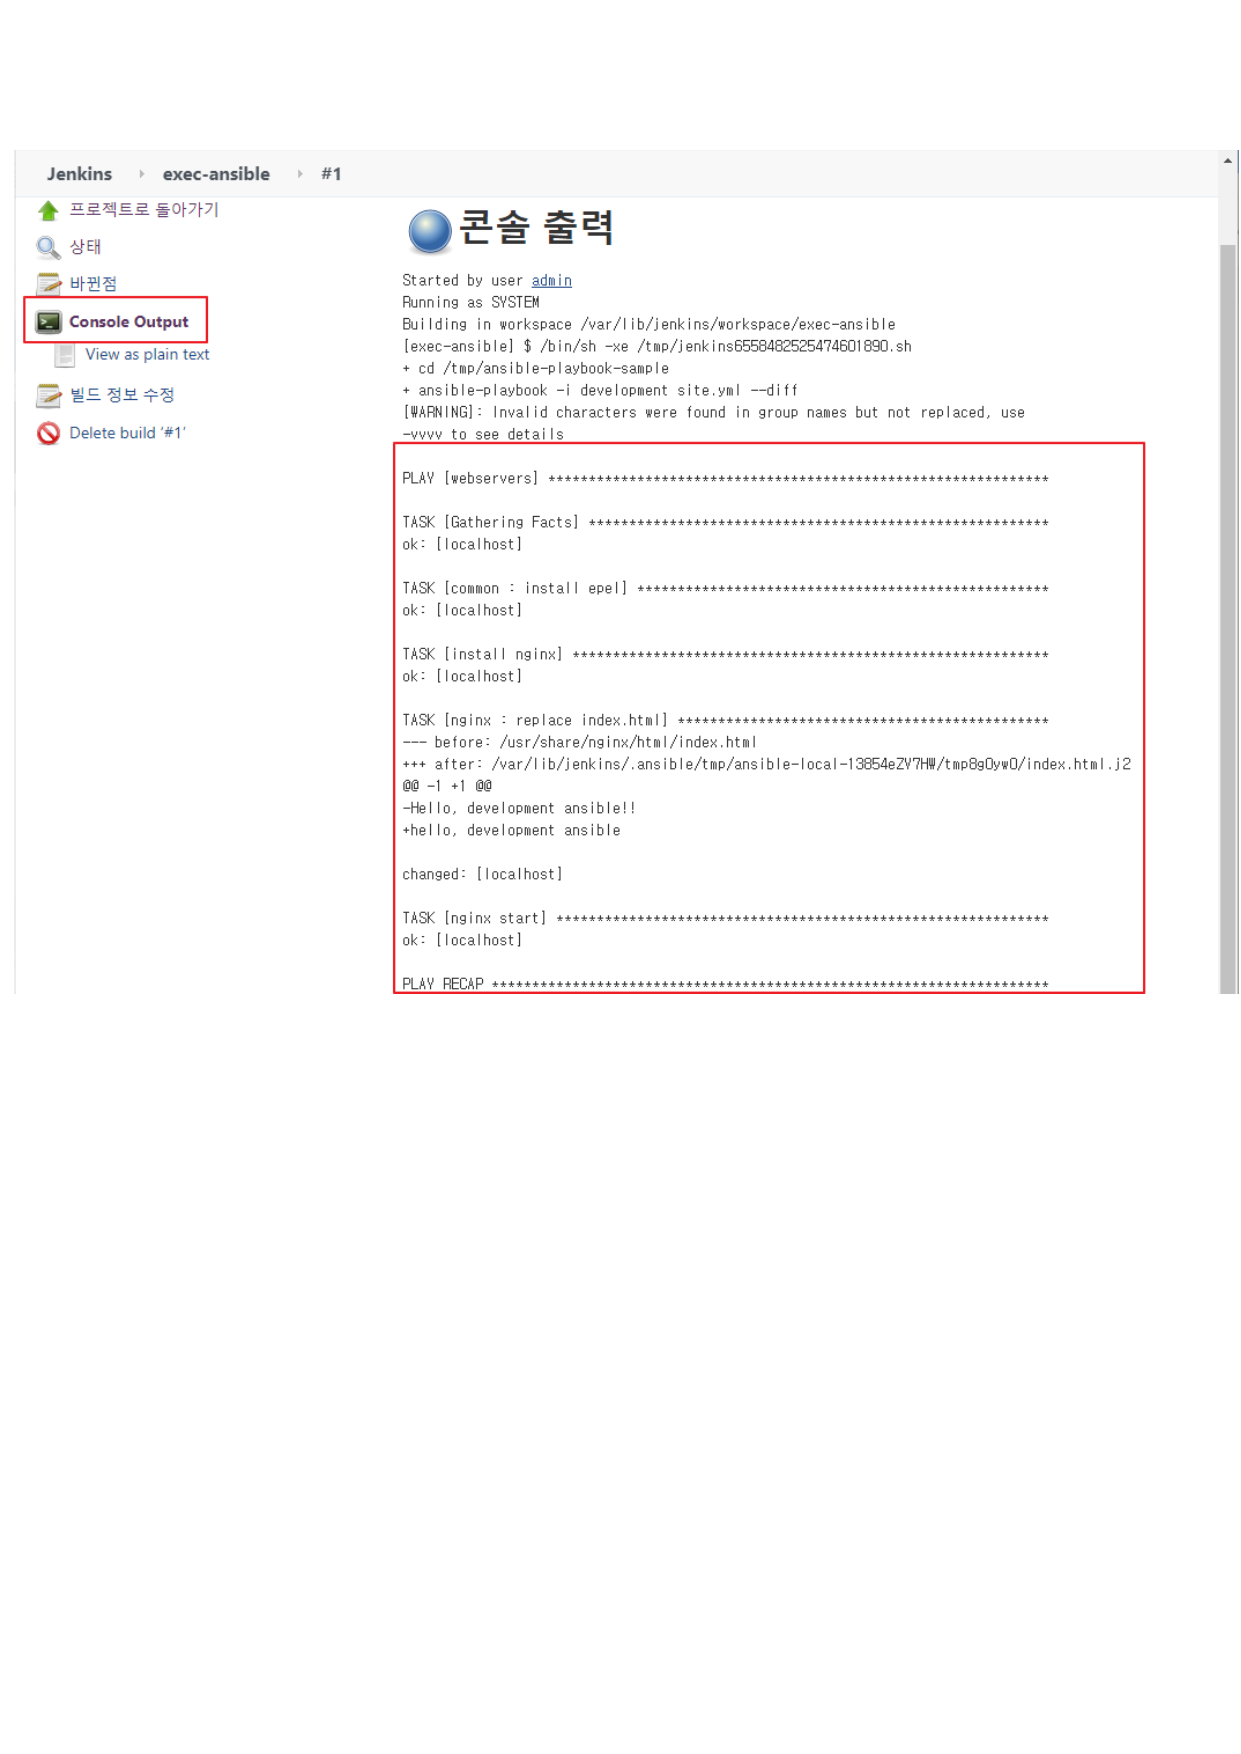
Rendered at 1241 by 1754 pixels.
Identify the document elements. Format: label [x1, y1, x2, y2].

picture [14, 150, 1239, 994]
